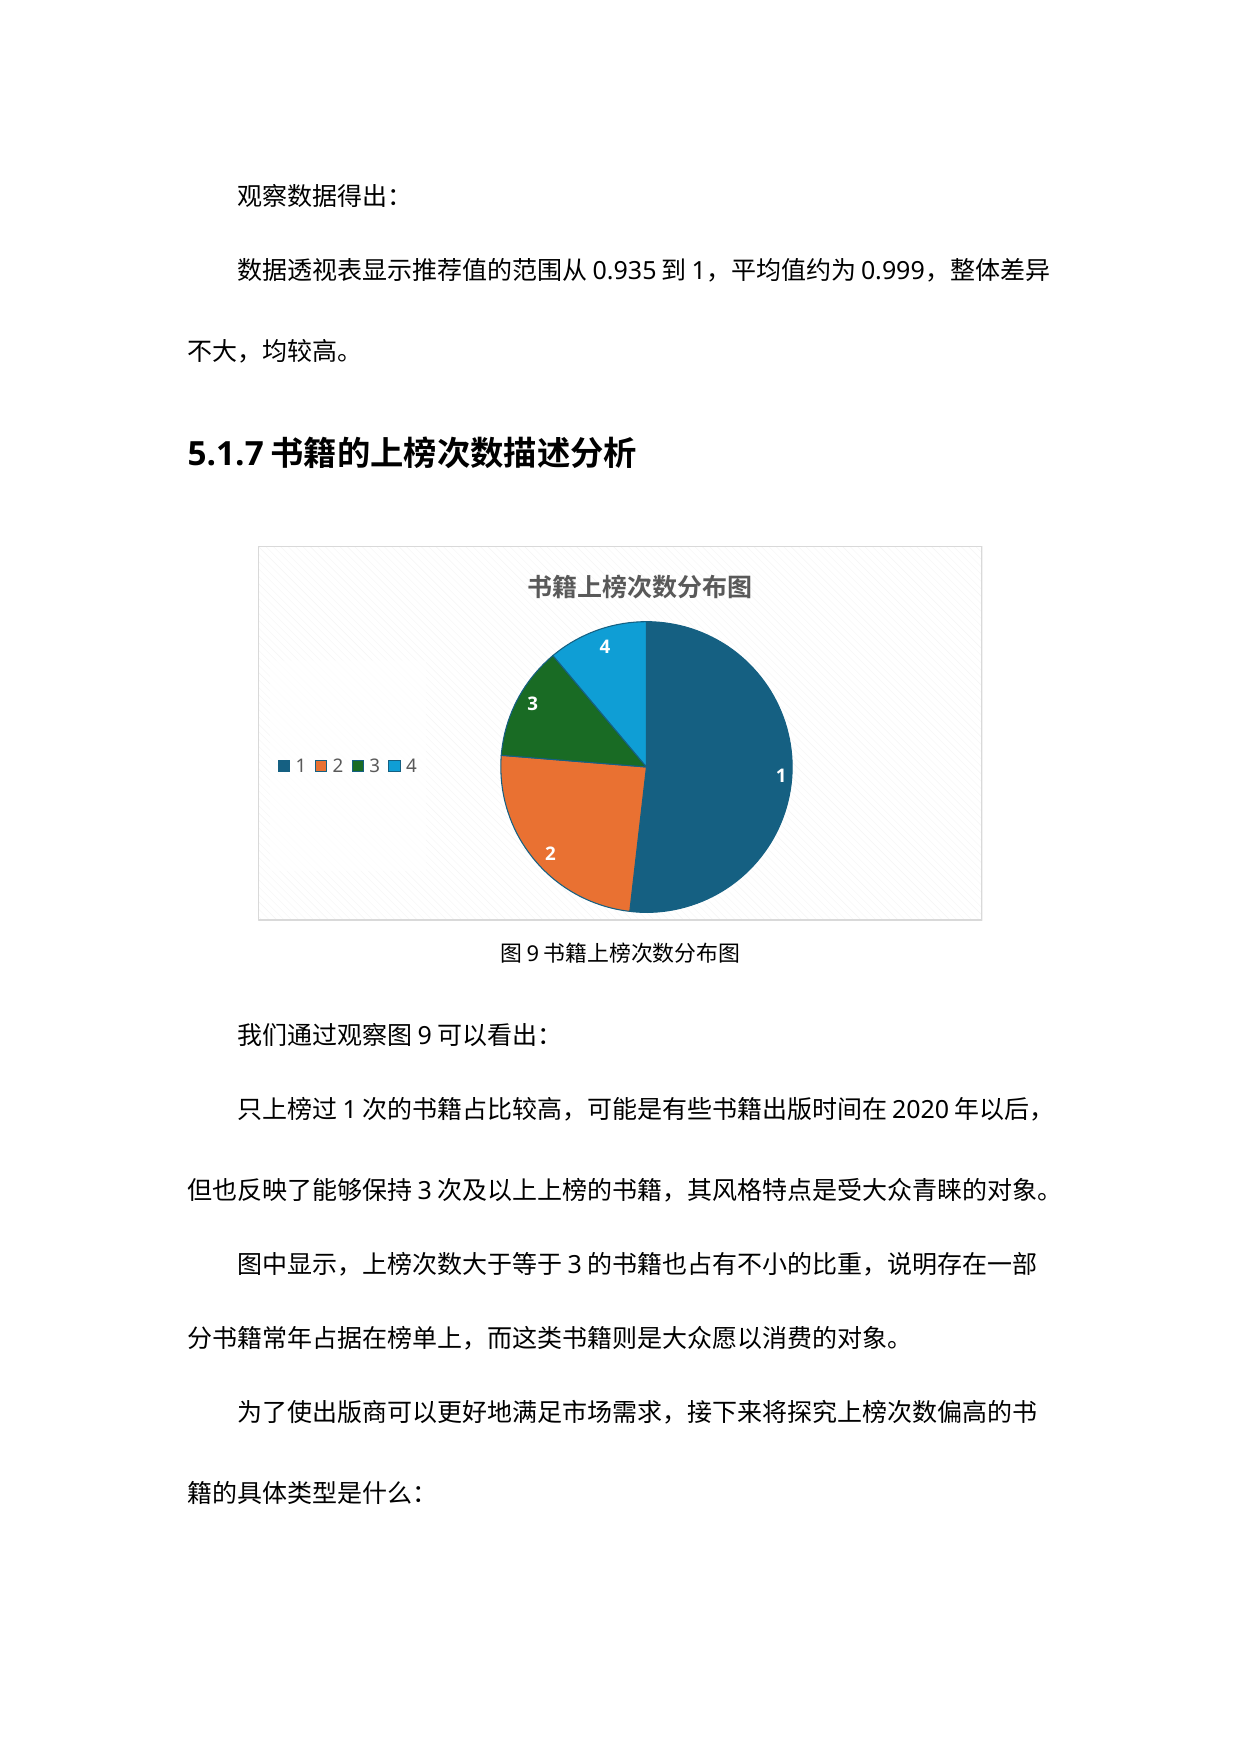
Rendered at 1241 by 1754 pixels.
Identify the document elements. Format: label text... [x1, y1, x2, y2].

text 图9书籍上榜次数分布图 [187, 936, 1053, 968]
text 数据透视表显示推荐值的范围从0.935到1，平均值约为0.999，整体差异不大，均较高。 [187, 236, 1053, 382]
subtitle 5.1.7书籍的上榜次数描述分析 [187, 418, 1053, 483]
text 图中显示，上榜次数大于等于3的书籍也占有不小的比重，说明存在一部 [187, 1230, 1053, 1295]
text 观察数据得出： [187, 162, 1053, 227]
text 为了使出版商可以更好地满足市场需求，接下来将探究上榜次数偏高的书籍的具体类型是什么： [187, 1378, 1053, 1524]
text 只上榜过1次的书籍占比较高，可能是有些书籍出版时间在2020年以后，但也反映了能够保持3次及以上上榜的书籍，其风格特点是受大众青睐的对象。 [187, 1075, 1053, 1221]
text 分书籍常年占据在榜单上，而这类书籍则是大众愿以消费的对象。 [187, 1304, 1053, 1369]
text 我们通过观察图9可以看出： [187, 1001, 1053, 1066]
